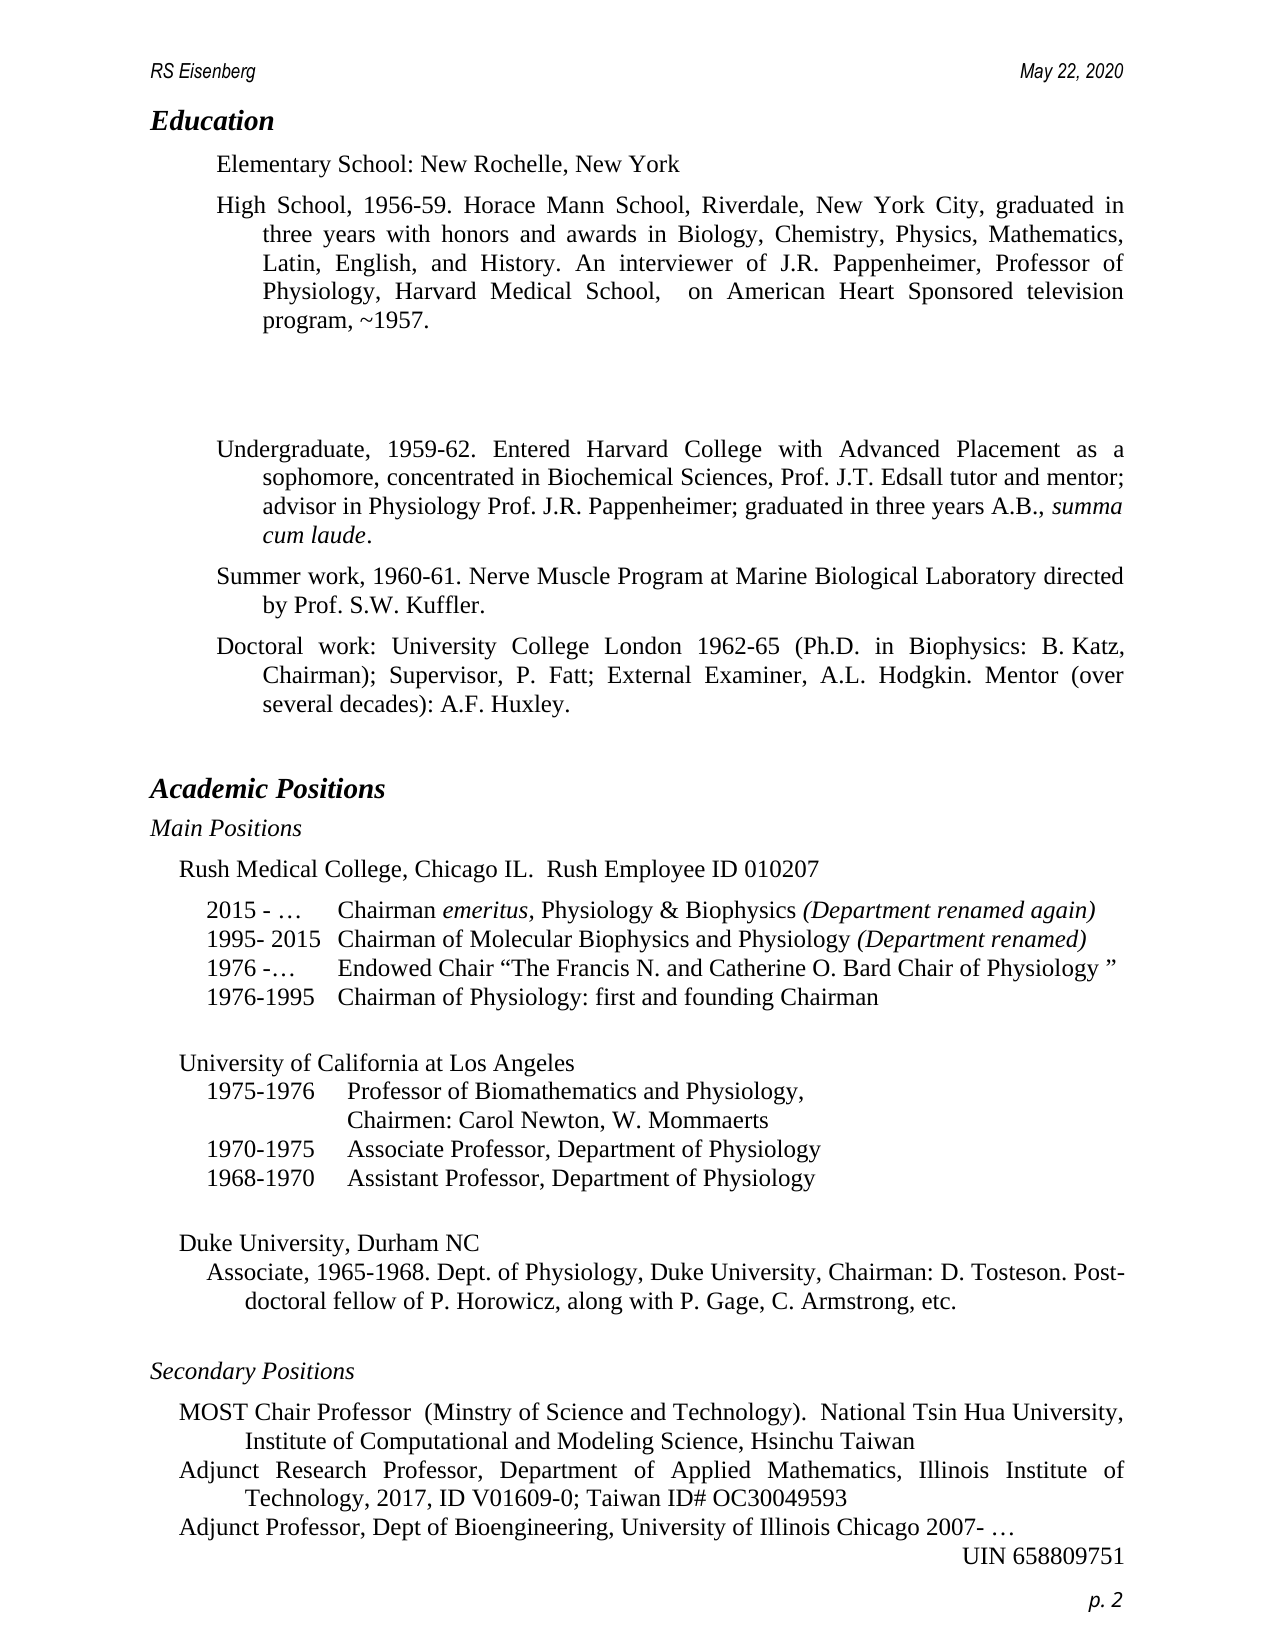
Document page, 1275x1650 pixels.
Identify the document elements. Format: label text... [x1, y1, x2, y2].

text Associate, 1965-1968. Dept. of Physiology, Duke University, Chairman: D. Tosteson. Post-doctoral fellow of P. Horowicz, along with P. Gage, C. Armstrong, etc. [179, 1257, 1125, 1315]
text Duke University, Durham NC [178, 1228, 1125, 1257]
text Academic Positions [150, 771, 1125, 805]
text Education [150, 103, 1125, 136]
text 1968-1970 Assistant Professor, Department of Physiology [179, 1163, 1125, 1191]
text Chairmen: Carol Newton, W. Mommaerts [179, 1105, 1125, 1134]
text Rush Medical College, Chicago IL. Rush Employee ID 010207 [178, 854, 1125, 883]
text 1970-1975 Associate Professor, Department of Physiology [179, 1134, 1125, 1163]
text University of California at Los Angeles [178, 1048, 1125, 1076]
text 2015 - … Chairman emeritus, Physiology & Biophysics (Department renamed again) [178, 896, 1125, 924]
text Undergraduate, 1959-62. Entered Harvard College with Advanced Placement as a sophomore, concentrated in Biochemical Sciences, Prof. J.T. Edsall tutor and mentor; advisor in Physiology Prof. J.R. Pappenheimer; graduated in three years A.B., summa cum laude. [216, 434, 1125, 549]
text 1975-1976 Professor of Biomathematics and Physiology, [179, 1076, 1125, 1105]
text Elementary School: New Rochelle, New York [216, 149, 1125, 178]
text Doctoral work: University College London 1962-65 (Ph.D. in Biophysics: B. Katz, Chairman); Supervisor, P. Fatt; External Examiner, A.L. Hodgkin. Mentor (over several decades): A.F. Huxley. [216, 631, 1125, 717]
text Adjunct Professor, Dept of Bioengineering, University of Illinois Chicago 2007- … [178, 1512, 1125, 1541]
text 1995- 2015 Chairman of Molecular Biophysics and Physiology (Department renamed) [178, 924, 1125, 953]
text UIN 658809751 [178, 1541, 1125, 1570]
text High School, 1956-59. Horace Mann School, Riverdale, New York City, graduated in three years with honors and awards in Biology, Chemistry, Physics, Mathematics, Latin, English, and History. An interviewer of J.R. Pappenheimer, Professor of Physiology, Harvard Medical School, on American Heart Sponsored television program, ~1957. [216, 190, 1125, 334]
text Summer work, 1960-61. Nerve Muscle Program at Marine Biological Laboratory directed by Prof. S.W. Kuffler. [216, 561, 1125, 619]
text Main Positions [150, 813, 1125, 842]
text 1976 -… Endowed Chair “The Francis N. and Catherine O. Bard Chair of Physiology ” [178, 953, 1125, 982]
text Adjunct Research Professor, Department of Applied Mathematics, Illinois Institute of Technology, 2017, ID V01609-0; Taiwan ID# OC30049593 [178, 1455, 1125, 1512]
text 1976-1995 Chairman of Physiology: first and founding Chairman [178, 982, 1125, 1011]
text Secondary Positions [150, 1356, 1125, 1385]
text MOST Chair Professor (Minstry of Science and Technology). National Tsin Hua University, Institute of Computational and Modeling Science, Hsinchu Taiwan [178, 1397, 1125, 1455]
